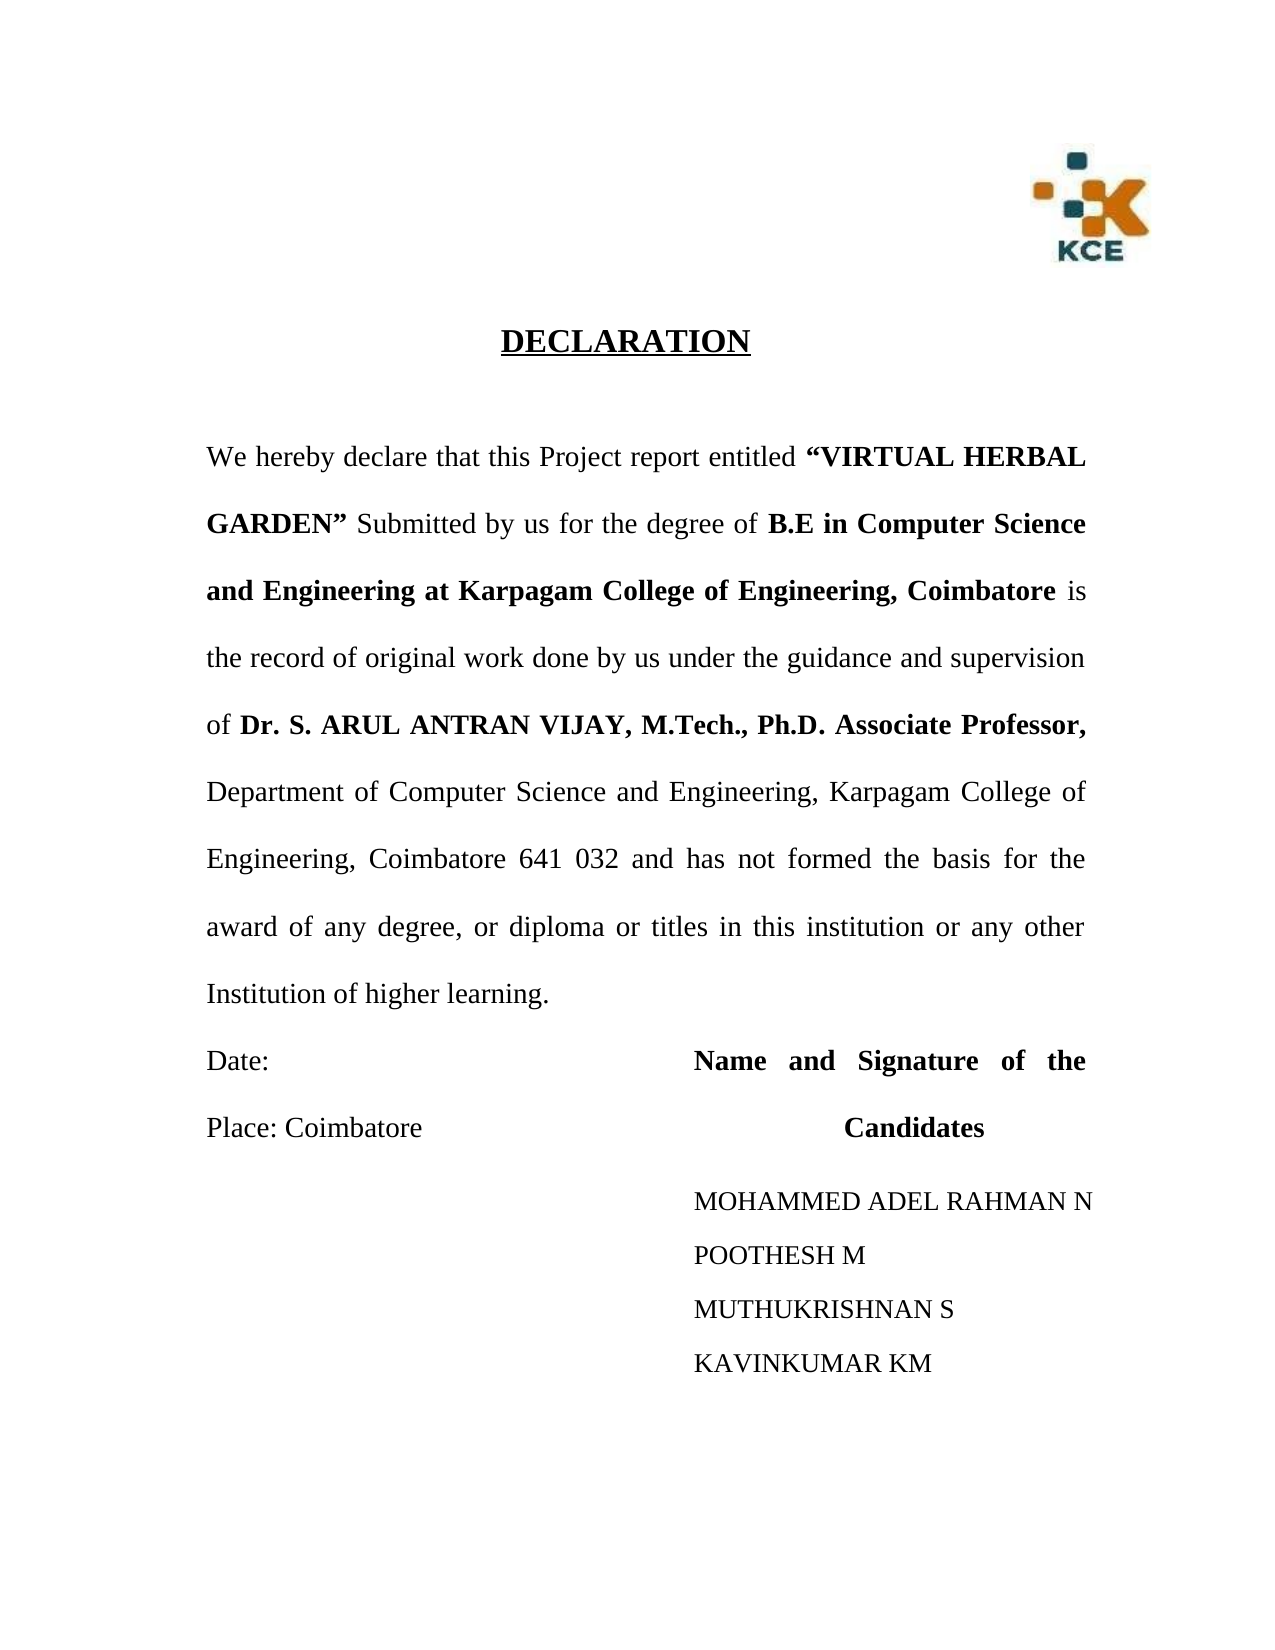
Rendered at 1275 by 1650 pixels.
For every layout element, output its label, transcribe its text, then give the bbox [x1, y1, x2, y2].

text DECLARATION [501, 321, 1151, 359]
text We hereby declare that this Project report entitled “VIRTUAL HERBAL GARDEN” Submitted by us for the degree of B.E in Computer Science and Engineering at Karpagam College of Engineering, Coimbatore is the record of original work done by us under the guidance and supervision of Dr. S. ARUL ANTRAN VIJAY, M.Tech., Ph.D. Associate Professor, Department of Computer Science and Engineering, Karpagam College of Engineering, Coimbatore 641 032 and has not formed the basis for the award of any degree, or diploma or titles in this institution or any other Institution of higher learning. [206, 439, 1086, 1009]
text Date: Name and Signature of the Place: Coimbatore Candidates [206, 1043, 1086, 1143]
text MUTHUKRISHNAN S [694, 1293, 1151, 1324]
text KAVINKUMAR KM [694, 1347, 1151, 1379]
text POOTHESH M [694, 1239, 1151, 1270]
picture [1029, 143, 1152, 268]
text MOHAMMED ADEL RAHMAN N [694, 1185, 1151, 1216]
